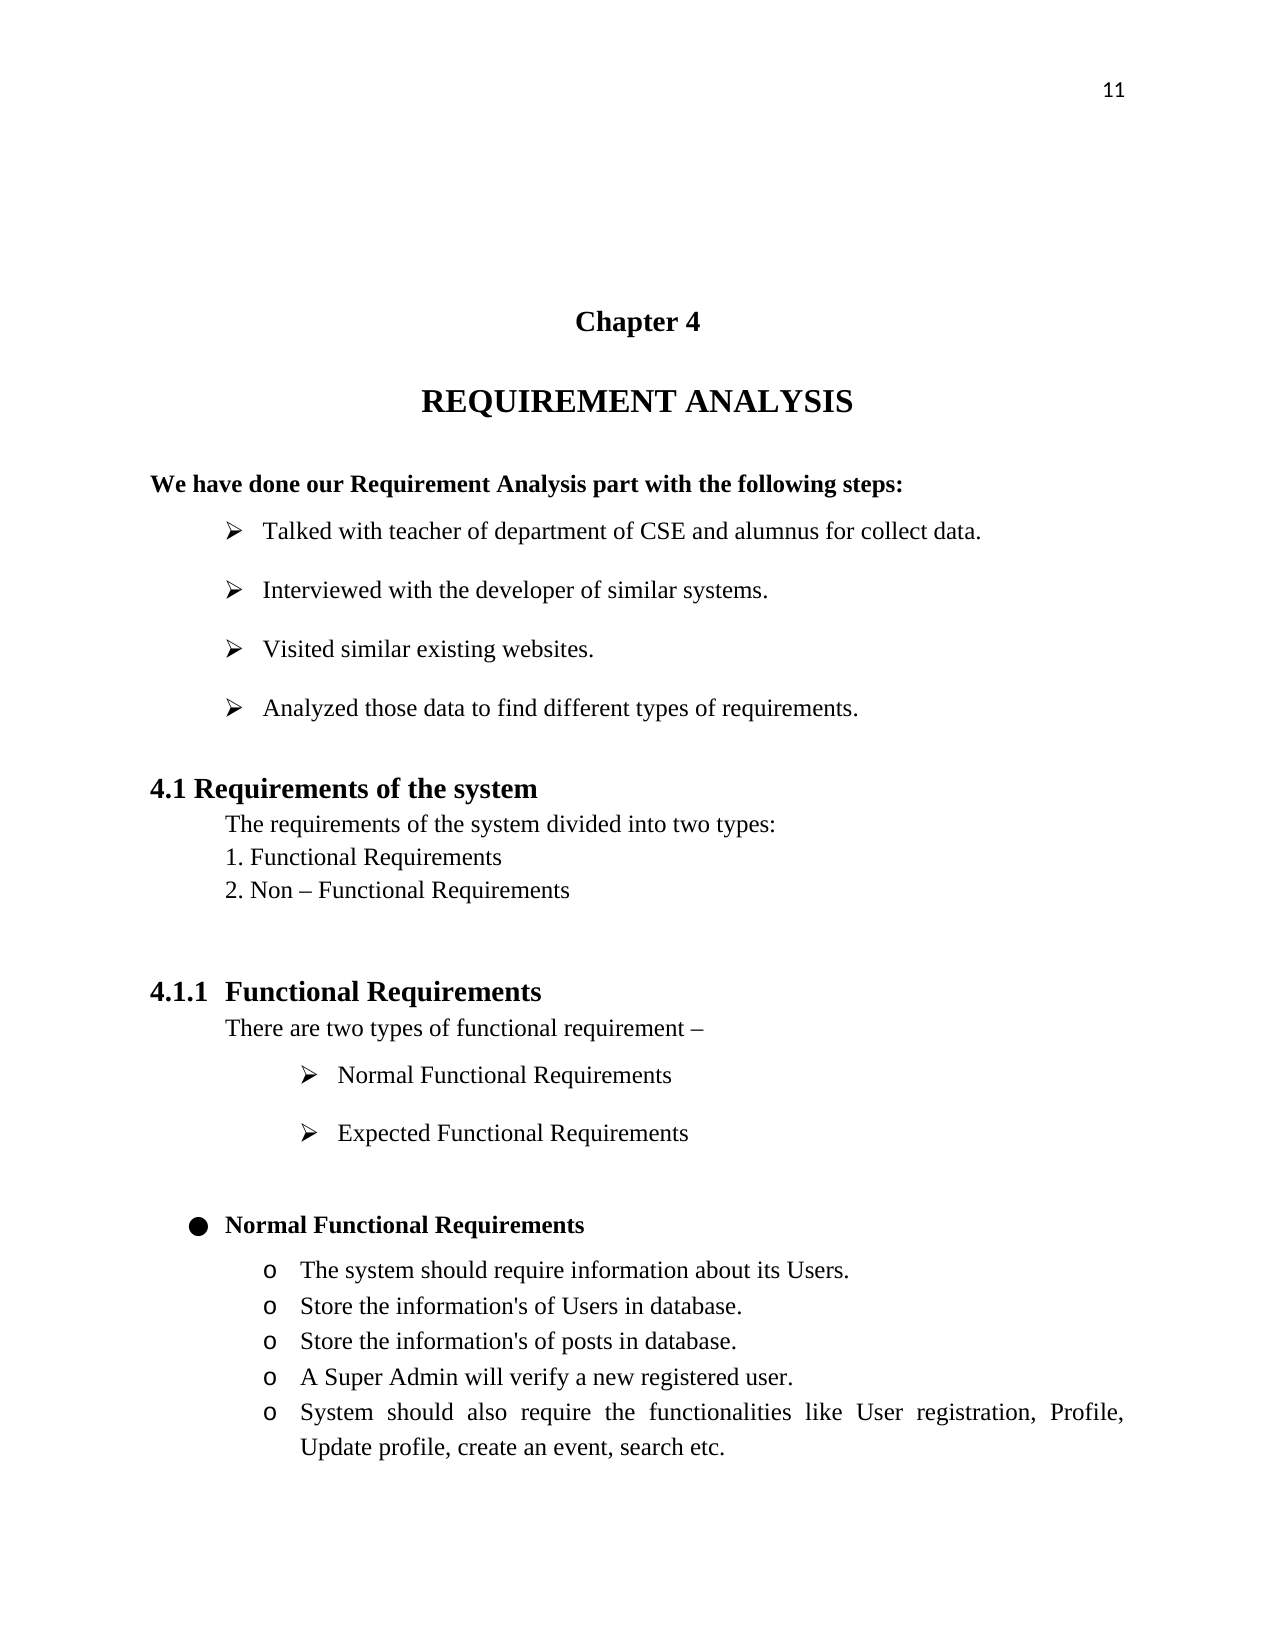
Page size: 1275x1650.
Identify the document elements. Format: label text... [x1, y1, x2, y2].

list Visited similar existing websites. [225, 620, 1125, 671]
text 1. Functional Requirements [225, 842, 1125, 871]
text We have done our Requirement Analysis part with the following steps: [150, 469, 1125, 498]
list Analyzed those data to find different types of requirements. [225, 679, 1125, 730]
list Store the information's of posts in database. [262, 1326, 1125, 1357]
list Expected Functional Requirements [300, 1105, 1125, 1156]
text 4.1 Requirements of the system [150, 771, 1125, 804]
list Store the information's of Users in database. [262, 1291, 1125, 1322]
text There are two types of functional requirement – [225, 1013, 1125, 1042]
list Talked with teacher of department of CSE and alumnus for collect data. [225, 502, 1125, 554]
list System should also require the functionalities like User registration, Profile, Update profile, create an event, search etc. [262, 1397, 1125, 1461]
list Functional Requirements [150, 974, 1125, 1008]
text REQUIREMENT ANALYSIS [150, 381, 1125, 419]
text The requirements of the system divided into two types: [150, 809, 1125, 838]
list A Super Admin will verify a new registered user. [262, 1362, 1125, 1393]
list The system should require information about its Users. [262, 1256, 1125, 1286]
list Interviewed with the developer of similar systems. [225, 561, 1125, 612]
list Normal Functional Requirements [187, 1197, 1125, 1248]
text 2. Non – Functional Requirements [225, 875, 1125, 904]
text Chapter 4 [150, 304, 1125, 338]
list Normal Functional Requirements [300, 1046, 1125, 1097]
